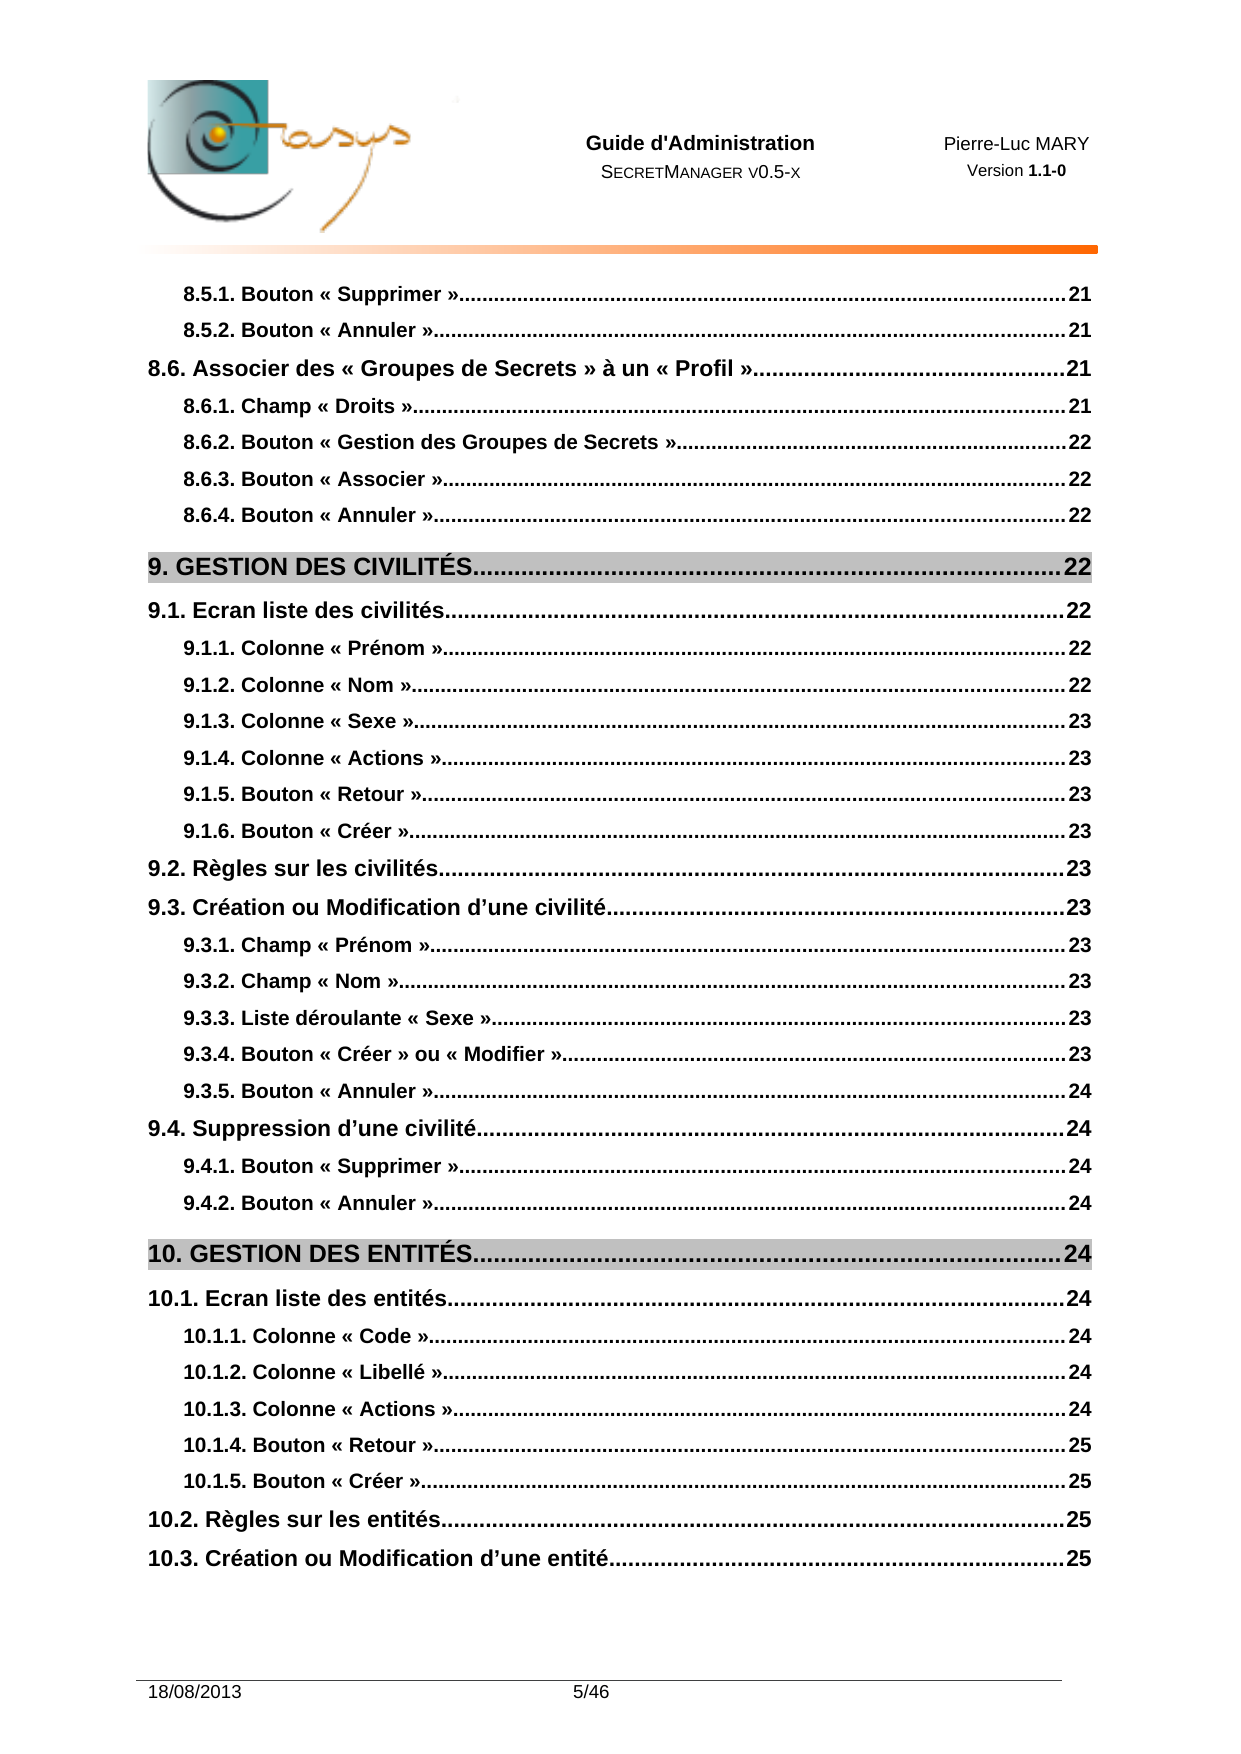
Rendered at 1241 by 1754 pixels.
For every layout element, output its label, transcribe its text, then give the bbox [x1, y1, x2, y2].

text 8.6. Associer des « Groupes de Secrets » à un « Profil » 21 [148, 355, 1092, 381]
text 9.1.3. Colonne « Sexe » 23 [183, 709, 1092, 733]
text 8.6.1. Champ « Droits » 21 [183, 394, 1092, 418]
text 10.3. Création ou Modification d’une entité 25 [148, 1545, 1092, 1571]
text 9.1. Ecran liste des civilités 22 [148, 597, 1092, 624]
text 9.3.3. Liste déroulante « Sexe » 23 [183, 1006, 1092, 1029]
text 10.1.5. Bouton « Créer » 25 [183, 1469, 1092, 1493]
text 9.3.2. Champ « Nom » 23 [183, 969, 1092, 993]
text 9.3.5. Bouton « Annuler » 24 [183, 1078, 1092, 1102]
text 9.1.4. Colonne « Actions » 23 [183, 746, 1092, 769]
text 8.5.1. Bouton « Supprimer » 21 [183, 282, 1092, 306]
picture [147, 80, 461, 233]
text 10.2. Règles sur les entités 25 [148, 1506, 1092, 1532]
text 10.1.1. Colonne « Code » 24 [183, 1323, 1092, 1347]
text 9.4.1. Bouton « Supprimer » 24 [183, 1154, 1092, 1178]
text 10. Gestion des Entités 24 [148, 1239, 1092, 1270]
text 9.4. Suppression d’une civilité 24 [148, 1115, 1092, 1141]
text 9.2. Règles sur les civilités 23 [148, 855, 1092, 881]
text 10.1.3. Colonne « Actions » 24 [183, 1396, 1092, 1420]
text 10.1.4. Bouton « Retour » 25 [183, 1433, 1092, 1457]
text 9.3. Création ou Modification d’une civilité 23 [148, 894, 1092, 920]
text 9.3.1. Champ « Prénom » 23 [183, 933, 1092, 957]
text 9.3.4. Bouton « Créer » ou « Modifier » 23 [183, 1042, 1092, 1066]
text 10.1.2. Colonne « Libellé » 24 [183, 1360, 1092, 1384]
text 8.6.3. Bouton « Associer » 22 [183, 467, 1092, 491]
text 9.4.2. Bouton « Annuler » 24 [183, 1190, 1092, 1214]
text 9.1.6. Bouton « Créer » 23 [183, 818, 1092, 842]
text 10.1. Ecran liste des entités 24 [148, 1285, 1092, 1311]
text 8.6.2. Bouton « Gestion des Groupes de Secrets » 22 [183, 430, 1092, 454]
text 8.6.4. Bouton « Annuler » 22 [183, 503, 1092, 527]
text 9.1.2. Colonne « Nom » 22 [183, 673, 1092, 697]
text 8.5.2. Bouton « Annuler » 21 [183, 318, 1092, 342]
text 9.1.5. Bouton « Retour » 23 [183, 782, 1092, 806]
text 9. Gestion des civilités 22 [148, 552, 1092, 583]
text 9.1.1. Colonne « Prénom » 22 [183, 636, 1092, 660]
